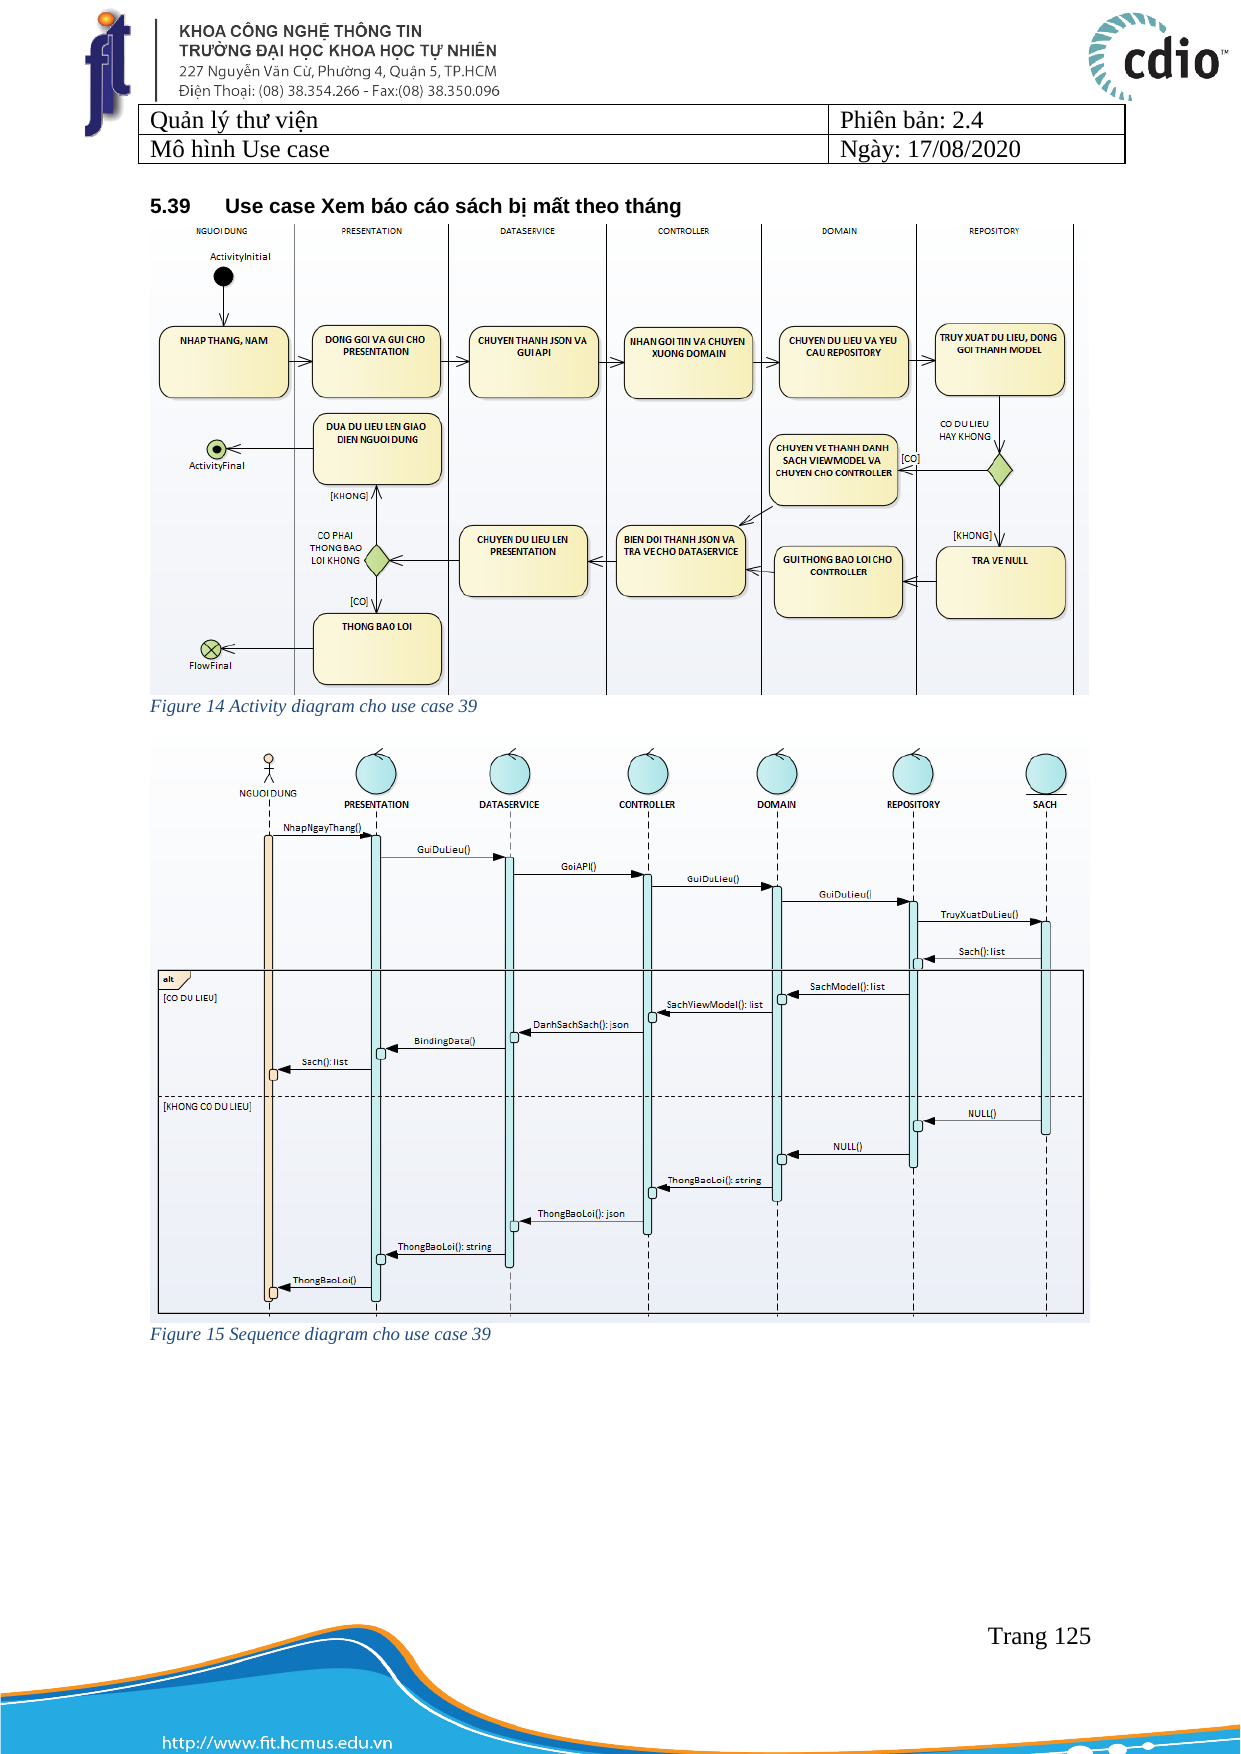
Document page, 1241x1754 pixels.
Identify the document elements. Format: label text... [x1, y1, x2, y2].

picture [150, 224, 1089, 695]
picture [139, 105, 828, 134]
picture [61, 1, 1241, 161]
picture [150, 737, 1091, 1323]
text Figure 15 Sequence diagram cho use case 39 [150, 1323, 1090, 1344]
picture [139, 135, 828, 161]
text Figure 14 Activity diagram cho use case 39 [150, 695, 1090, 716]
picture [0, 1621, 1241, 1754]
picture [829, 135, 1124, 161]
subtitle Use case Xem báo cáo sách bị mất theo tháng [150, 193, 1090, 218]
picture [829, 105, 1124, 134]
